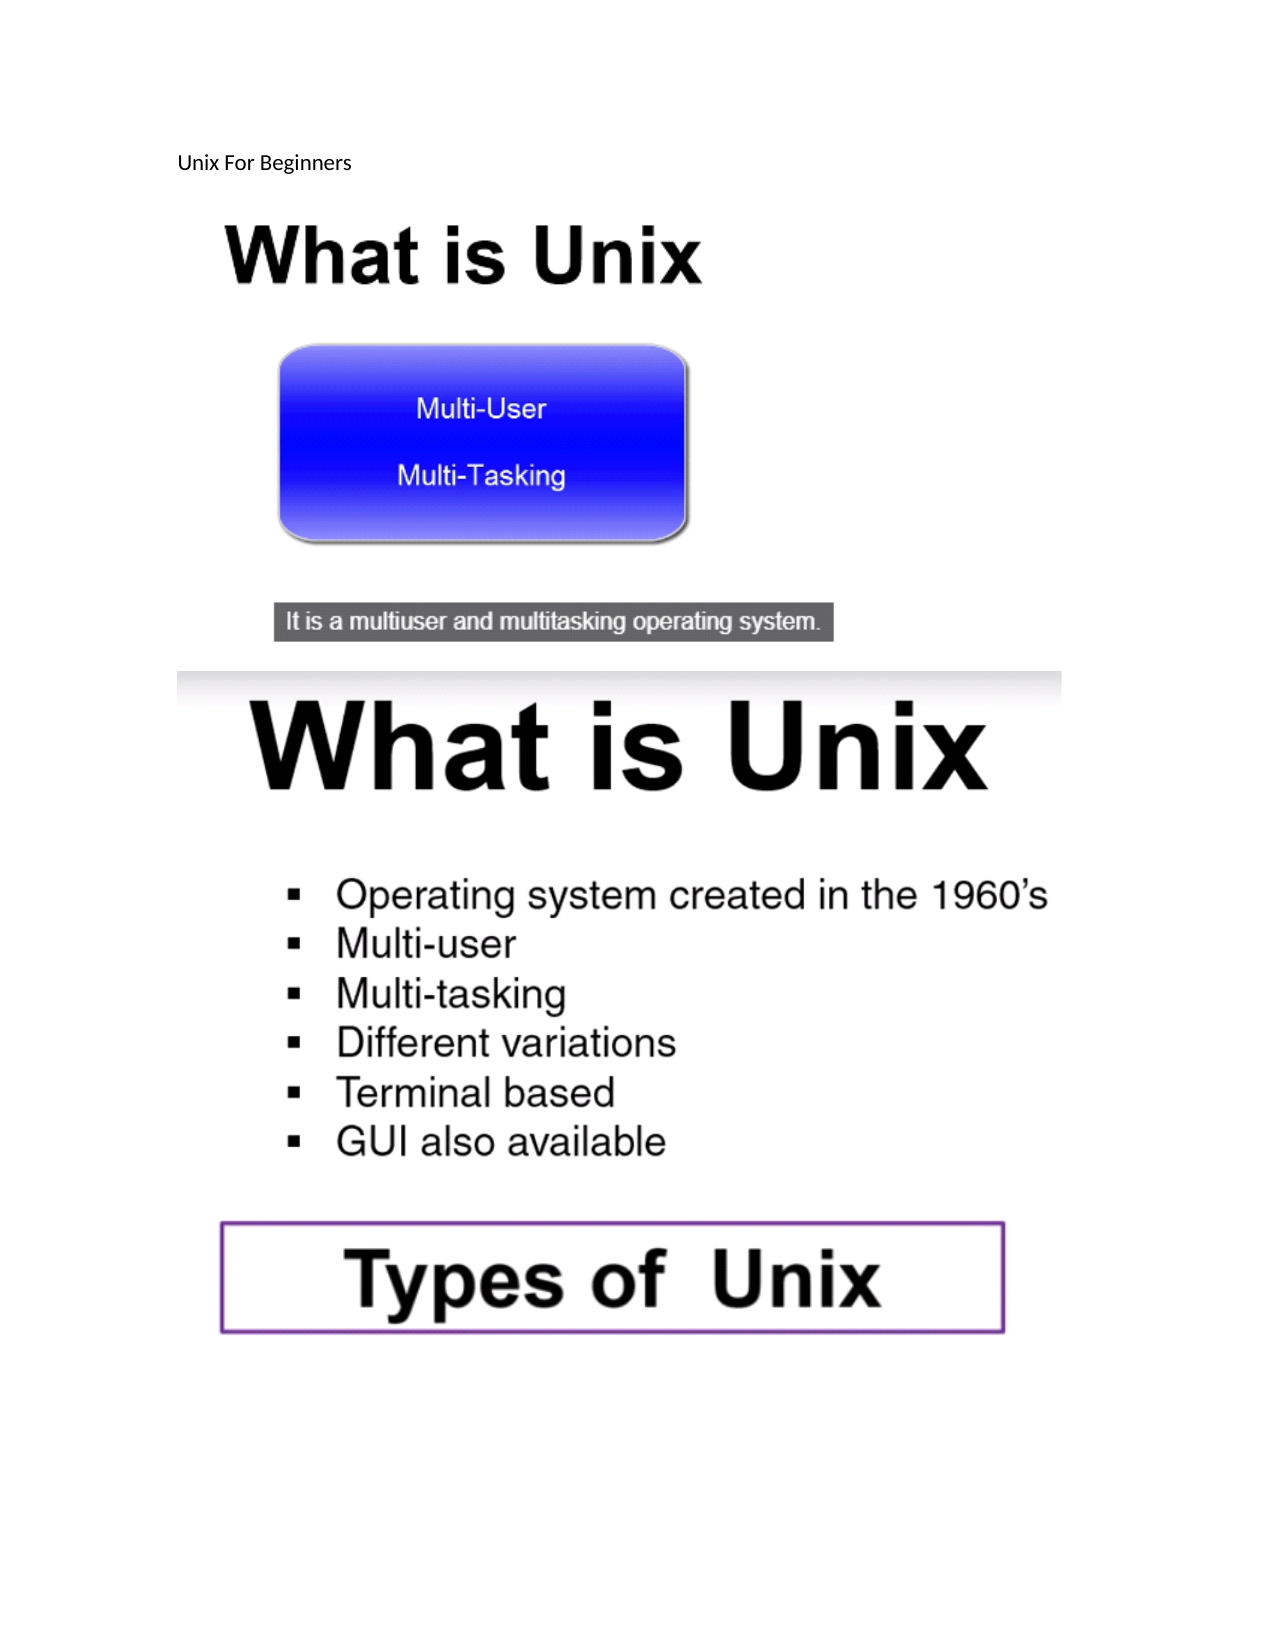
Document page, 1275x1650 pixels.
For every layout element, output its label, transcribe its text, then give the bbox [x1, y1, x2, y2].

picture [177, 1194, 1052, 1356]
picture [177, 194, 858, 653]
picture [177, 671, 1062, 1176]
text Unix For Beginners [177, 148, 1098, 176]
